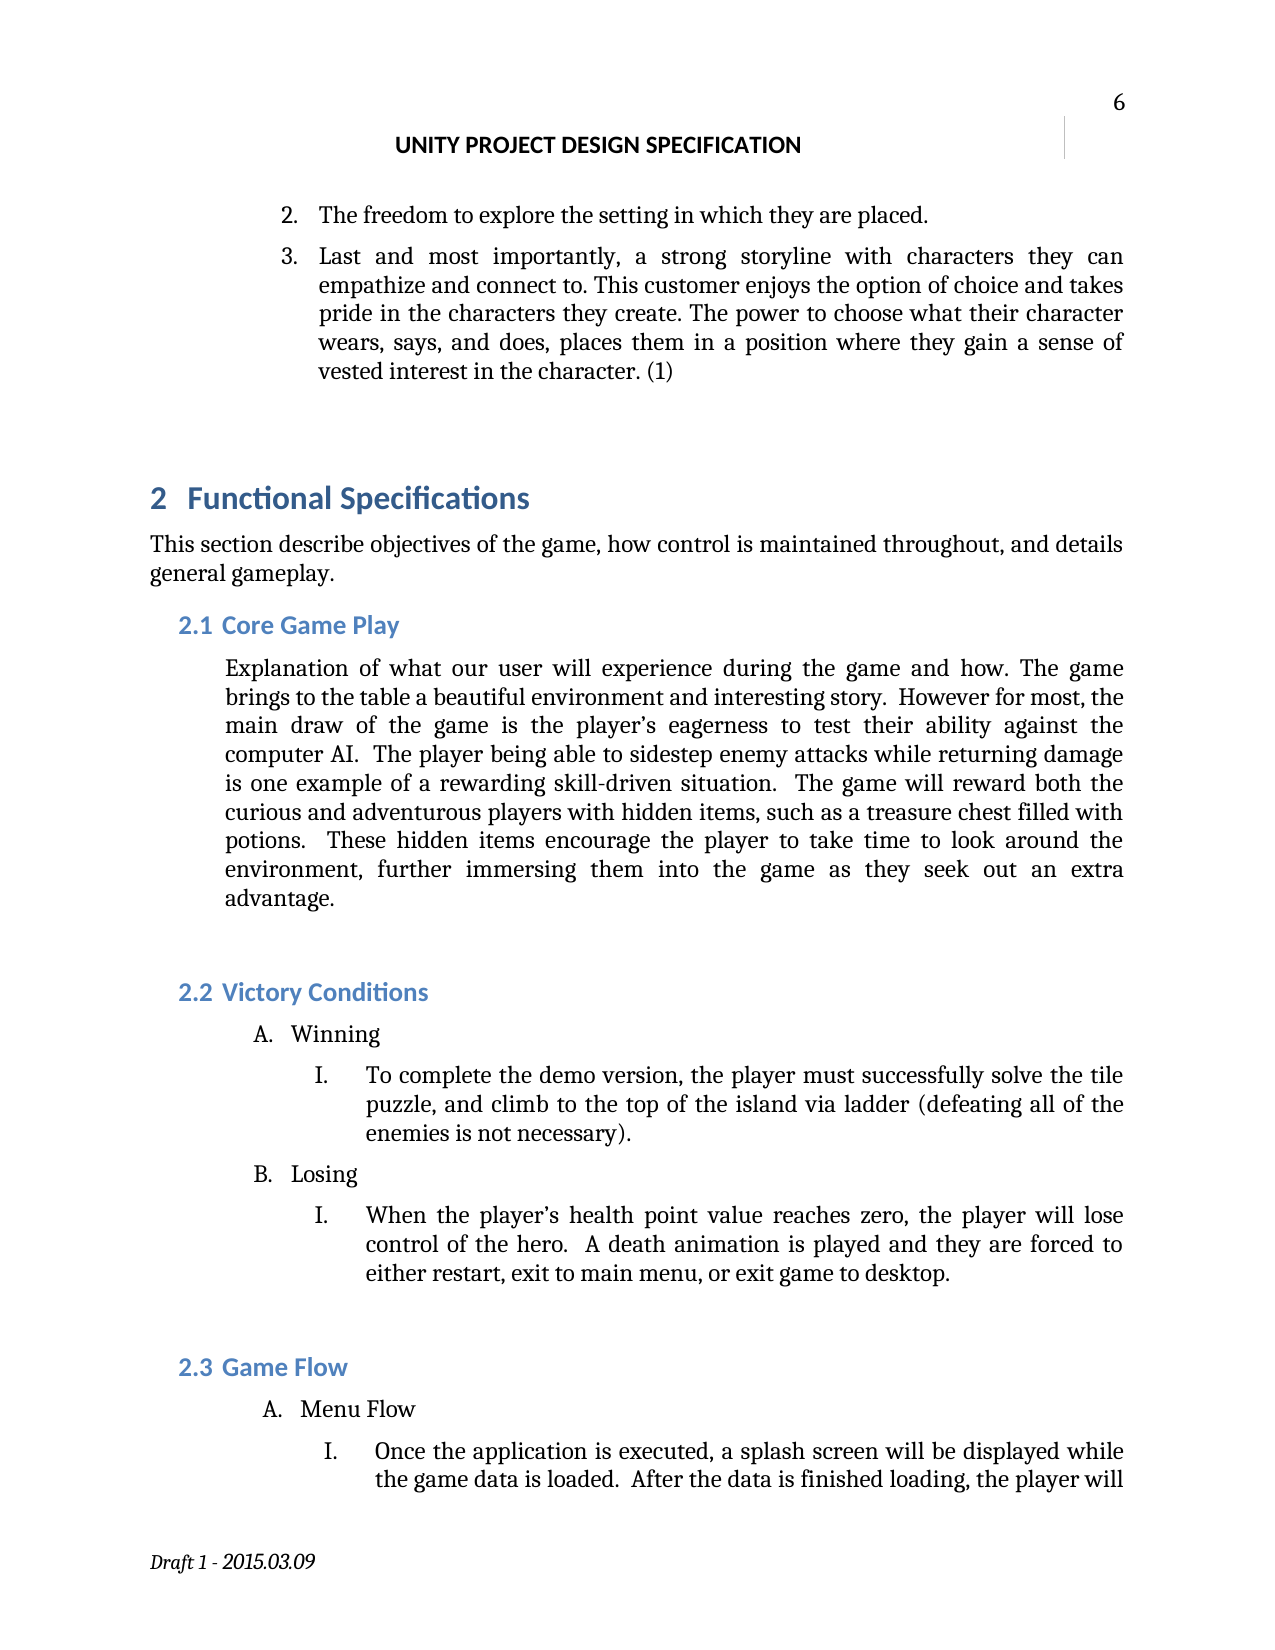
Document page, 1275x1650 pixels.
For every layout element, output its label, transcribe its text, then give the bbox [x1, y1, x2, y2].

list Menu Flow [262, 1395, 1125, 1424]
subtitle Functional Specifications [150, 477, 1125, 517]
list The freedom to explore the setting in which they are placed. [281, 201, 1125, 229]
subtitle Core Game Play [178, 608, 1125, 641]
text This section describe objectives of the game, how control is maintained throughout, and details general gameplay. [150, 530, 1125, 587]
subtitle Victory Conditions [178, 975, 1125, 1008]
list Last and most importantly, a strong storyline with characters they can empathize and connect to. This customer enjoys the option of choice and takes pride in the characters they create. The power to choose what their character wears, says, and does, places them in a position where they gain a sense of vested interest in the character. (1) [281, 242, 1125, 386]
subtitle Game Flow [178, 1350, 1125, 1383]
list Winning [253, 1020, 1125, 1049]
list Losing [253, 1160, 1125, 1189]
list When the player’s health point value reaches zero, the player will lose control of the hero. A death animation is played and they are forced to either restart, exit to main menu, or exit game to desktop. [328, 1201, 1125, 1288]
list To complete the demo version, the player must successfully solve the tile puzzle, and climb to the top of the island via ladder (defeating all of the enemies is not necessary). [328, 1061, 1125, 1148]
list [337, 1437, 1125, 1494]
text Explanation of what our user will experience during the game and how. The game brings to the table a beautiful environment and interesting story. However for most, the main draw of the game is the player’s eagerness to test their ability against the computer AI. The player being able to sidestep enemy attacks while returning damage is one example of a rewarding skill-driven situation. The game will reward both the curious and adventurous players with hidden items, such as a treasure chest filled with potions. These hidden items encourage the player to take time to look around the environment, further immersing them into the game as they seek out an extra advantage. [225, 654, 1125, 913]
